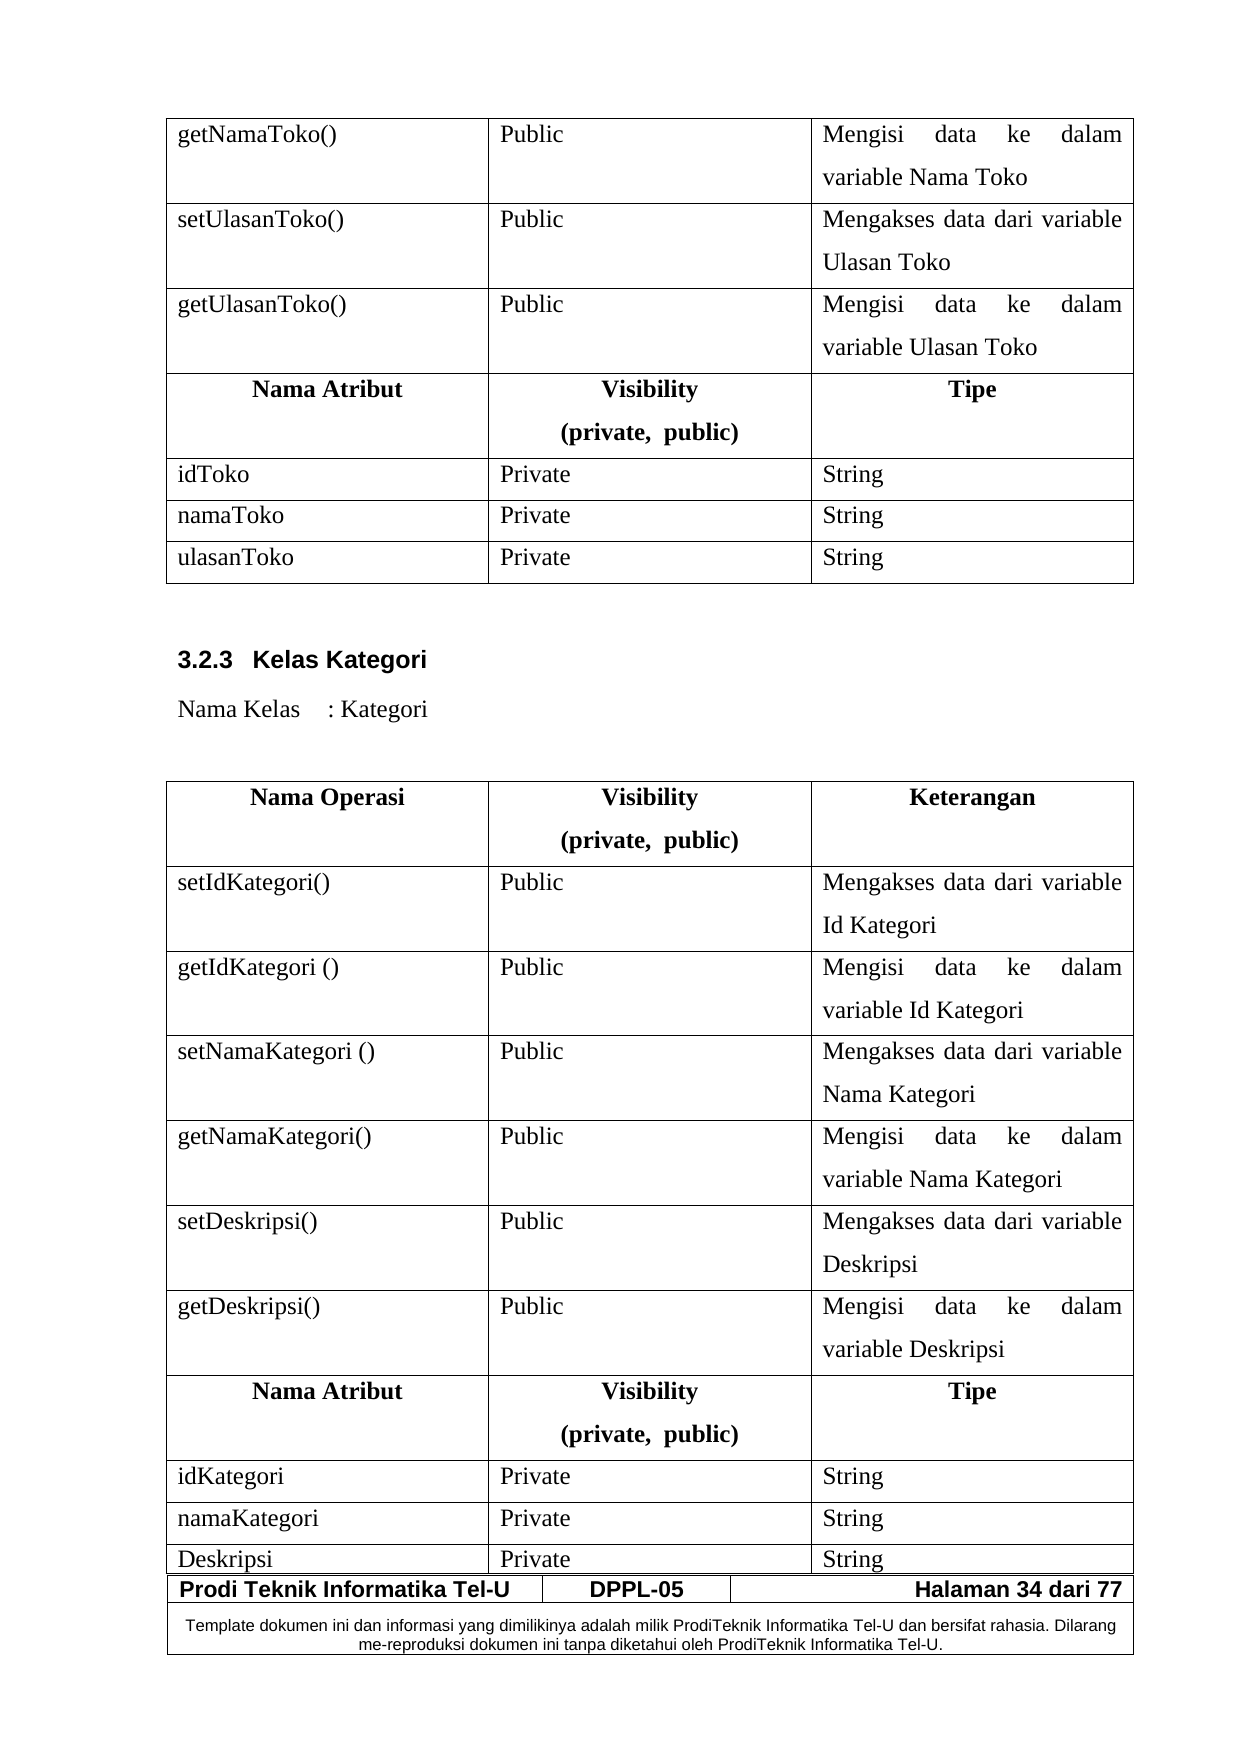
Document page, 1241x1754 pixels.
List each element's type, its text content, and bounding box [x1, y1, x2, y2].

table_cell Nama Atribut [167, 374, 488, 458]
table_cell Mengisi data ke dalam variable Deskripsi [812, 1291, 1133, 1375]
table_cell Mengakses data dari variable Ulasan Toko [812, 204, 1133, 288]
table_cell Public [489, 1206, 811, 1290]
table_header Keterangan [812, 782, 1133, 866]
table_cell String [812, 501, 1133, 541]
text Nama Kelas : Kategori [177, 694, 1122, 723]
table_cell setDeskripsi() [167, 1206, 488, 1290]
table_cell Public [489, 1291, 811, 1375]
table_cell Public [489, 1121, 811, 1205]
table_cell Mengisi data ke dalam variable Nama Toko [812, 119, 1133, 203]
table_cell Visibility (private, public) [489, 374, 811, 458]
table_cell getIdKategori () [167, 952, 488, 1035]
table_cell getNamaToko() [167, 119, 488, 203]
table_cell Private [489, 501, 811, 541]
table_cell getNamaKategori() [167, 1121, 488, 1205]
table_cell Deskripsi [167, 1545, 488, 1573]
table_cell getDeskripsi() [167, 1291, 488, 1375]
table_cell setIdKategori() [167, 867, 488, 951]
table_cell Public [489, 119, 811, 203]
table_cell Mengakses data dari variable Nama Kategori [812, 1036, 1133, 1120]
table_cell idToko [167, 459, 488, 499]
table_cell getUlasanToko() [167, 289, 488, 373]
table_cell Tipe [812, 1376, 1133, 1460]
table_cell Public [489, 952, 811, 1035]
table_cell Nama Atribut [167, 1376, 488, 1460]
table_header Nama Operasi [167, 782, 488, 866]
table_cell Private [489, 1545, 811, 1573]
table_cell String [812, 1461, 1133, 1502]
table_cell setUlasanToko() [167, 204, 488, 288]
table_cell Private [489, 542, 811, 583]
table_cell Mengisi data ke dalam variable Ulasan Toko [812, 289, 1133, 373]
table_cell setNamaKategori () [167, 1036, 488, 1120]
table_cell String [812, 459, 1133, 499]
table_cell Public [489, 867, 811, 951]
table_cell Mengisi data ke dalam variable Id Kategori [812, 952, 1133, 1035]
table_cell Mengakses data dari variable Deskripsi [812, 1206, 1133, 1290]
table_cell namaToko [167, 501, 488, 541]
table_cell ulasanToko [167, 542, 488, 583]
table_cell Private [489, 1461, 811, 1502]
table_header Visibility (private, public) [489, 782, 811, 866]
table_cell Public [489, 204, 811, 288]
table_cell Private [489, 1503, 811, 1543]
table_cell String [812, 1545, 1133, 1573]
table_cell namaKategori [167, 1503, 488, 1543]
table_cell idKategori [167, 1461, 488, 1502]
table_cell Visibility (private, public) [489, 1376, 811, 1460]
subtitle Kelas Kategori [177, 645, 1122, 674]
table_cell Mengisi data ke dalam variable Nama Kategori [812, 1121, 1133, 1205]
table_cell Public [489, 1036, 811, 1120]
table_cell String [812, 1503, 1133, 1543]
table_cell Tipe [812, 374, 1133, 458]
table_cell Mengakses data dari variable Id Kategori [812, 867, 1133, 951]
table_cell Public [489, 289, 811, 373]
table_cell String [812, 542, 1133, 583]
table_cell Private [489, 459, 811, 499]
